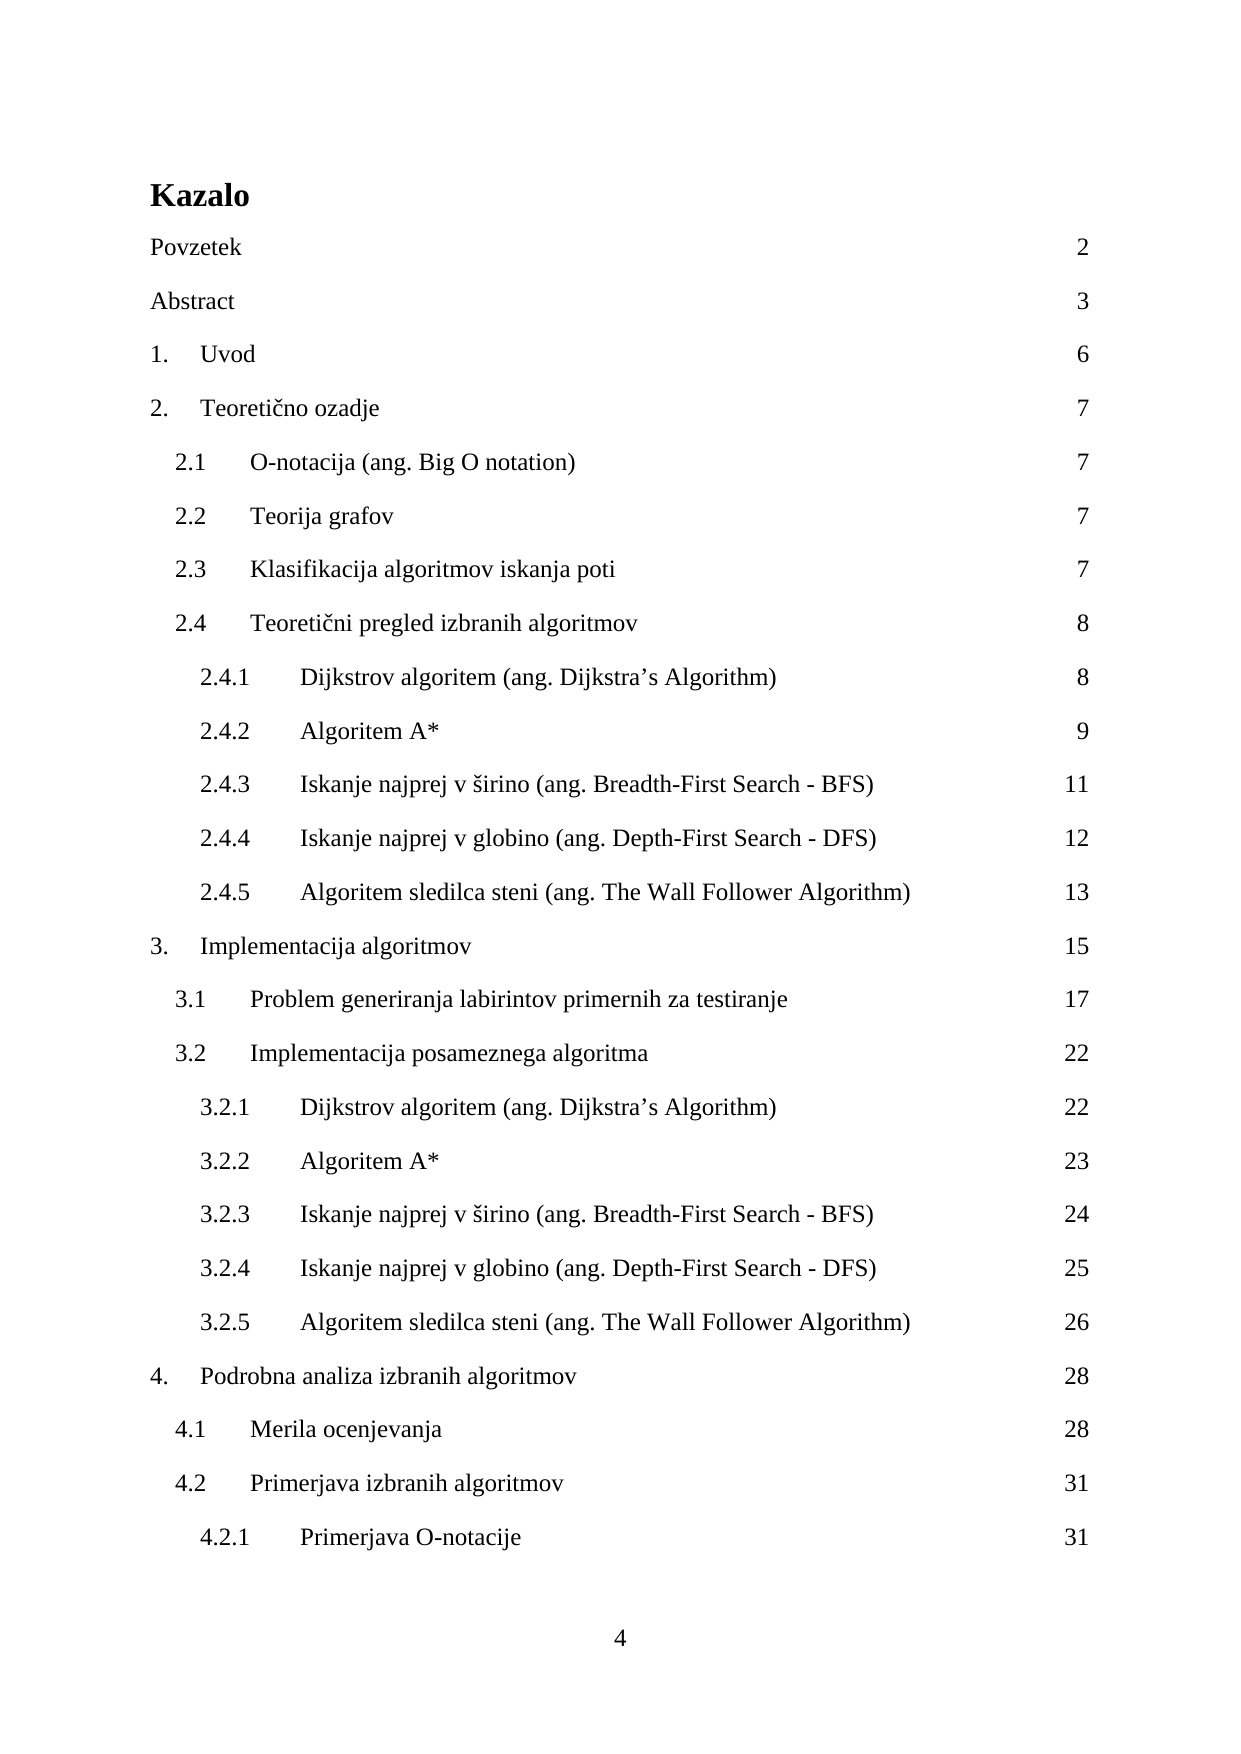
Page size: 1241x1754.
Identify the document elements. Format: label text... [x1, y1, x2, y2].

text Kazalo [150, 175, 1090, 213]
